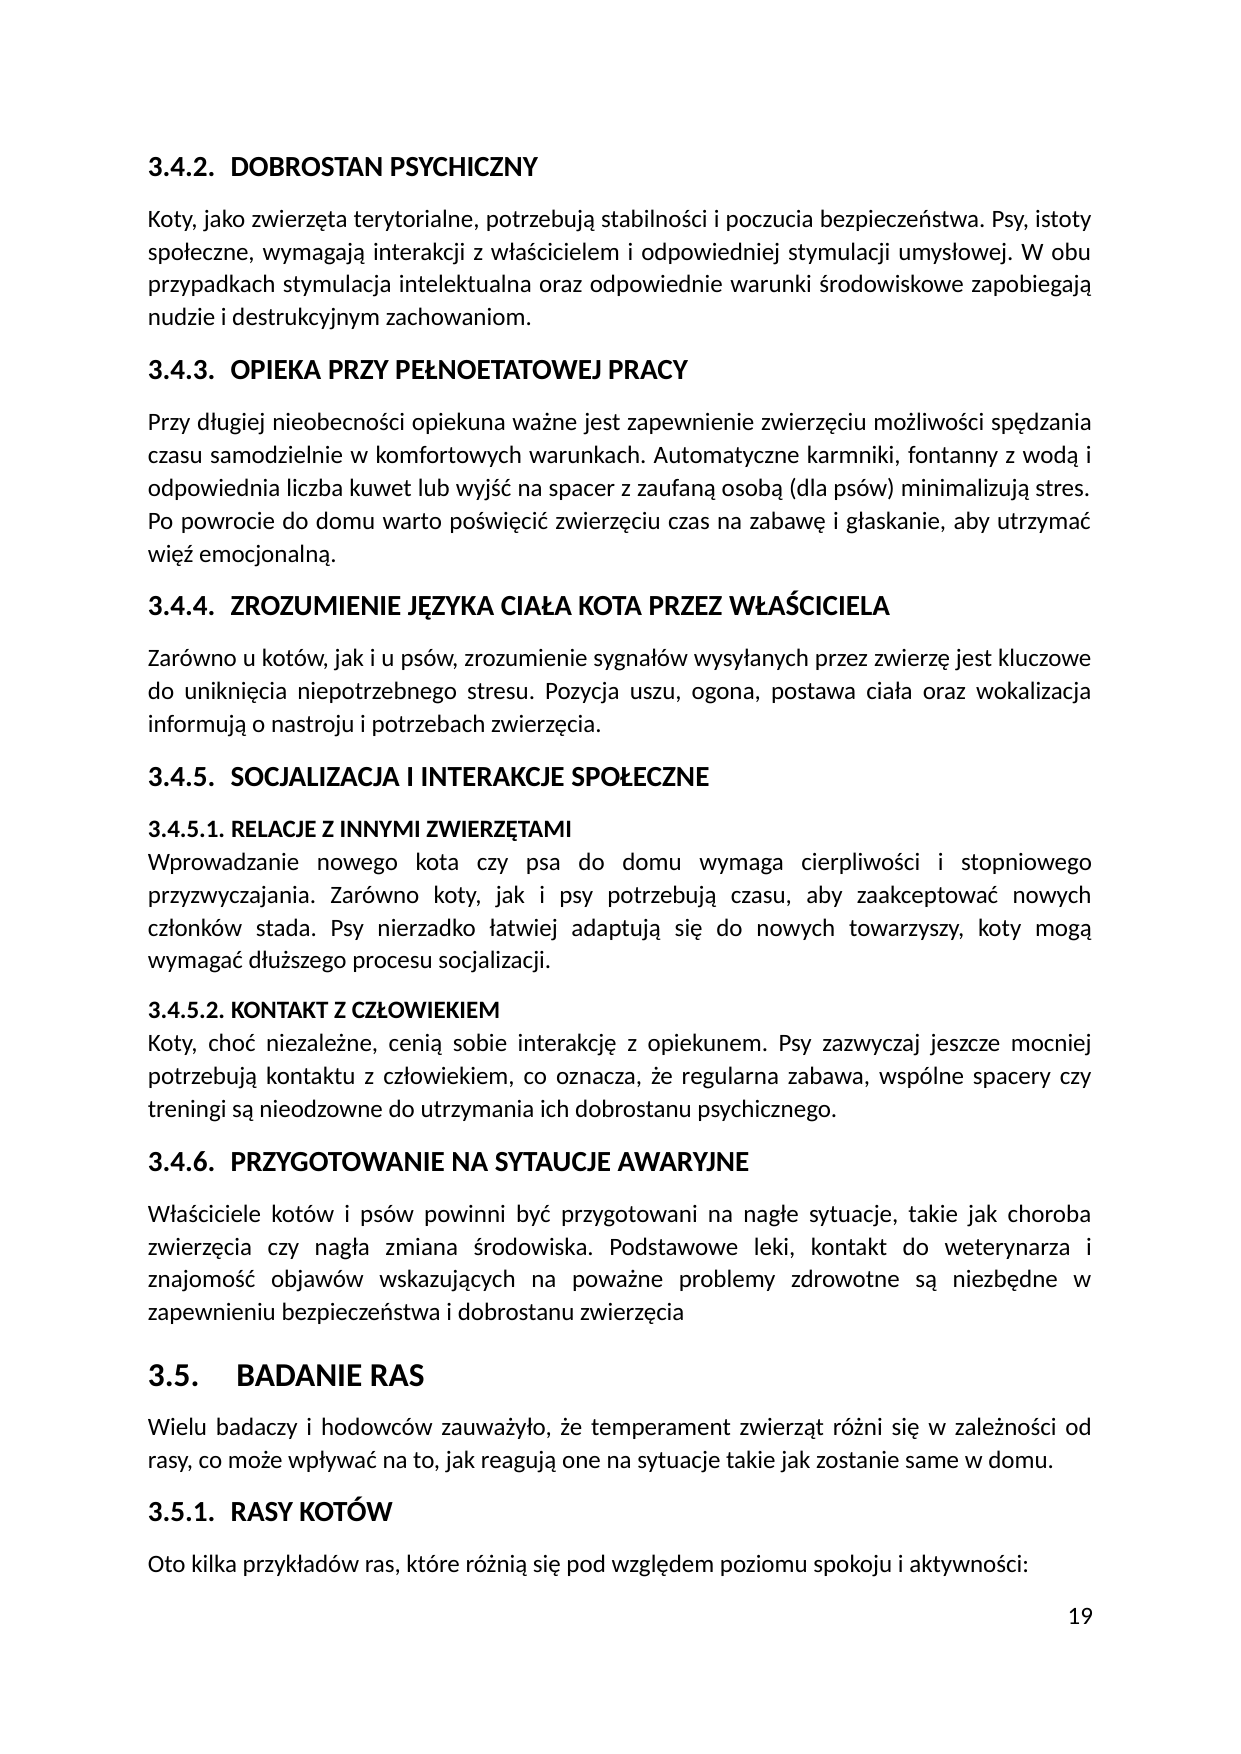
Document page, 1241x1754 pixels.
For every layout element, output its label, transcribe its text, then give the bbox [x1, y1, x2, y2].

subtitle SOCJALIZACJA I INTERAKCJE SPOŁECZNE [148, 758, 1093, 793]
subtitle RELACJE Z INNYMI ZWIERZĘTAMI [148, 813, 1093, 843]
subtitle DOBROSTAN PSYCHICZNY [148, 148, 1093, 183]
subtitle PRZYGOTOWANIE NA SYTAUCJE AWARYJNE [148, 1143, 1093, 1178]
text Koty, jako zwierzęta terytorialne, potrzebują stabilności i poczucia bezpieczeństwa. Psy, istoty społeczne, wymagają interakcji z właścicielem i odpowiedniej stymulacji umysłowej. W obu przypadkach stymulacja intelektualna oraz odpowiednie warunki środowiskowe zapobiegają nudzie i destrukcyjnym zachowaniom. [148, 203, 1093, 332]
subtitle OPIEKA PRZY PEŁNOETATOWEJ PRACY [148, 351, 1093, 387]
text Koty, choć niezależne, cenią sobie interakcję z opiekunem. Psy zazwyczaj jeszcze mocniej potrzebują kontaktu z człowiekiem, co oznacza, że regularna zabawa, wspólne spacery czy treningi są nieodzowne do utrzymania ich dobrostanu psychicznego. [148, 1027, 1093, 1123]
subtitle KONTAKT Z CZŁOWIEKIEM [148, 994, 1093, 1025]
text Właściciele kotów i psów powinni być przygotowani na nagłe sytuacje, takie jak choroba zwierzęcia czy nagła zmiana środowiska. Podstawowe leki, kontakt do weterynarza i znajomość objawów wskazujących na poważne problemy zdrowotne są niezbędne w zapewnieniu bezpieczeństwa i dobrostanu zwierzęcia [148, 1198, 1093, 1327]
text Wielu badaczy i hodowców zauważyło, że temperament zwierząt różni się w zależności od rasy, co może wpływać na to, jak reagują one na sytuacje takie jak zostanie same w domu. [148, 1411, 1093, 1474]
text Oto kilka przykładów ras, które różnią się pod względem poziomu spokoju i aktywności: [148, 1548, 1093, 1579]
text Zarówno u kotów, jak i u psów, zrozumienie sygnałów wysyłanych przez zwierzę jest kluczowe do uniknięcia niepotrzebnego stresu. Pozycja uszu, ogona, postawa ciała oraz wokalizacja informują o nastroju i potrzebach zwierzęcia. [148, 642, 1093, 739]
subtitle BADANIE RAS [148, 1354, 1093, 1395]
subtitle ZROZUMIENIE JĘZYKA CIAŁA KOTA PRZEZ WŁAŚCICIELA [148, 587, 1093, 623]
text Wprowadzanie nowego kota czy psa do domu wymaga cierpliwości i stopniowego przyzwyczajania. Zarówno koty, jak i psy potrzebują czasu, aby zaakceptować nowych członków stada. Psy nierzadko łatwiej adaptują się do nowych towarzyszy, koty mogą wymagać dłuższego procesu socjalizacji. [148, 846, 1093, 975]
subtitle RASY KOTÓW [148, 1493, 1093, 1529]
text Przy długiej nieobecności opiekuna ważne jest zapewnienie zwierzęciu możliwości spędzania czasu samodzielnie w komfortowych warunkach. Automatyczne karmniki, fontanny z wodą i odpowiednia liczba kuwet lub wyjść na spacer z zaufaną osobą (dla psów) minimalizują stres. Po powrocie do domu warto poświęcić zwierzęciu czas na zabawę i głaskanie, aby utrzymać więź emocjonalną. [148, 406, 1093, 568]
